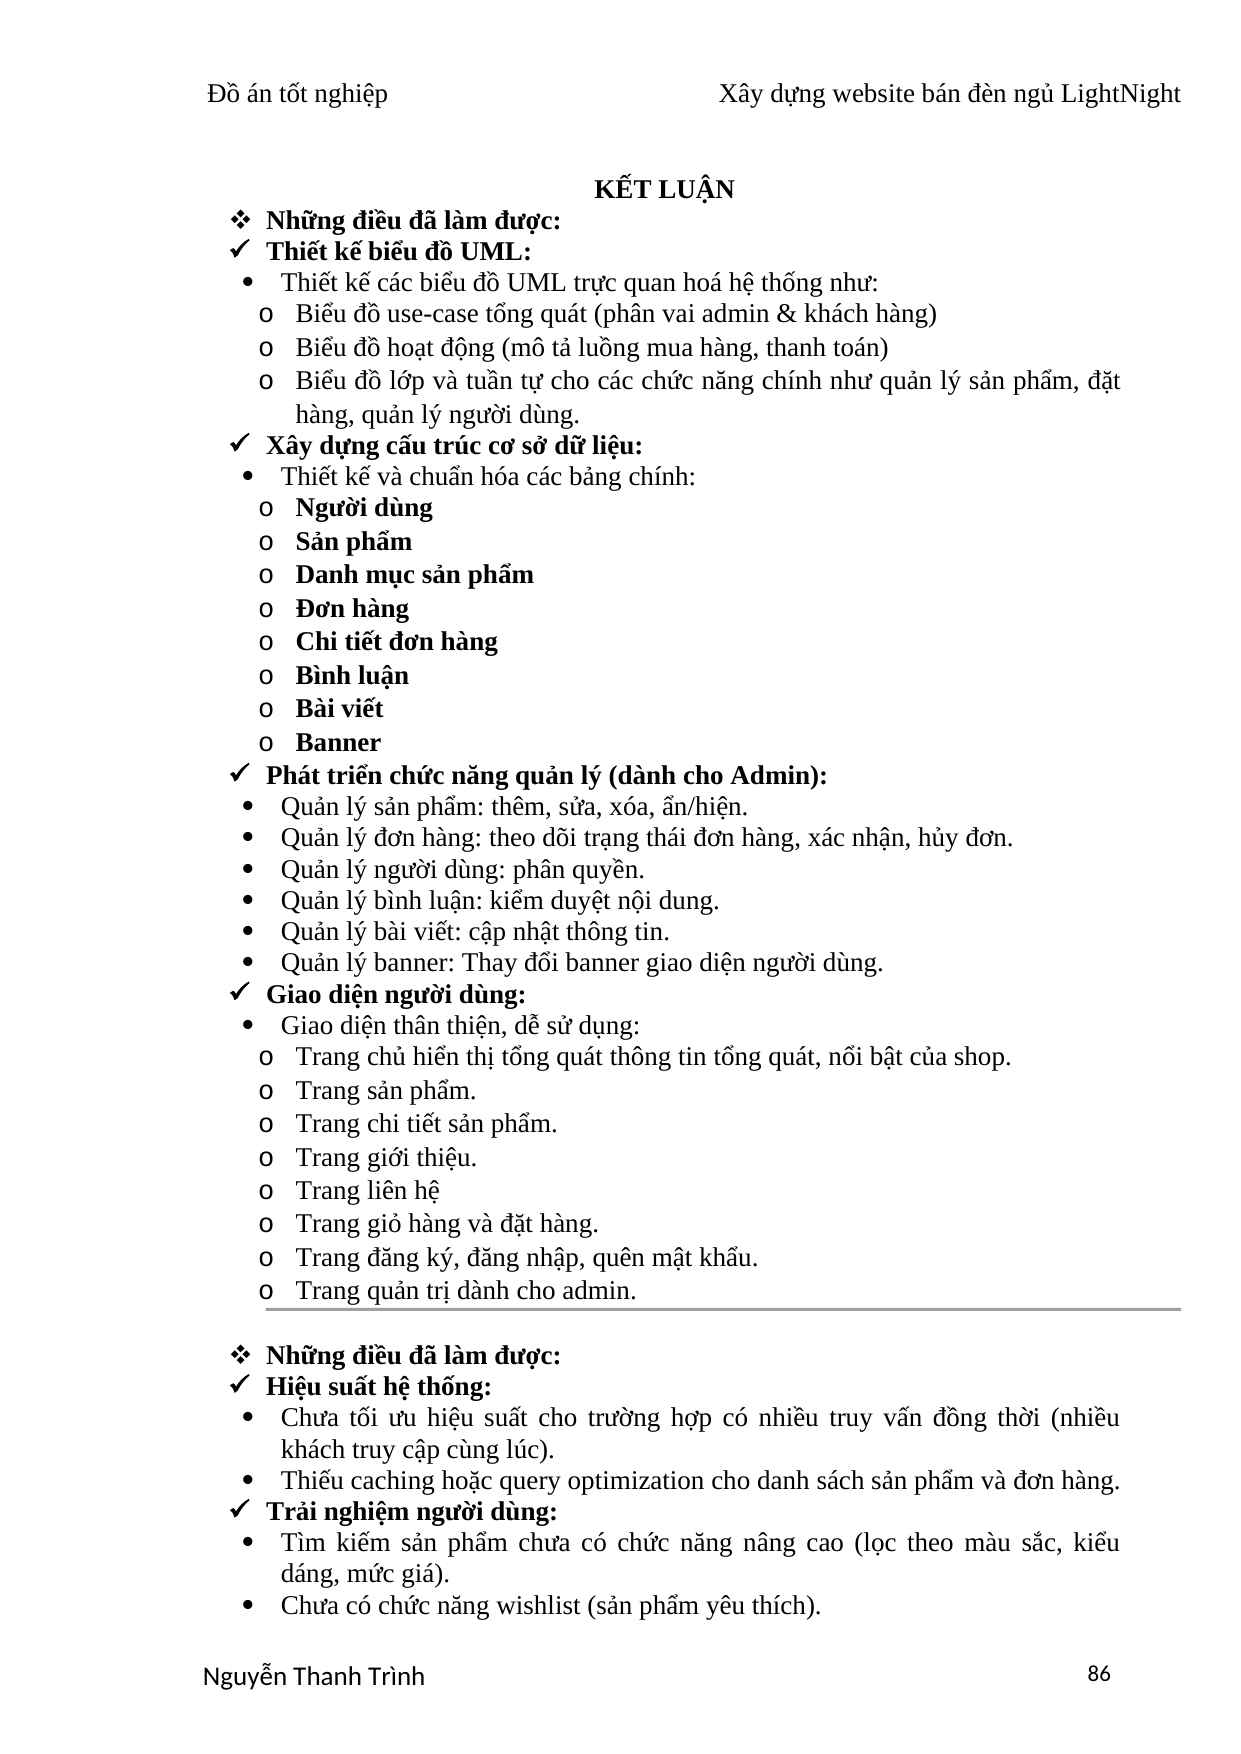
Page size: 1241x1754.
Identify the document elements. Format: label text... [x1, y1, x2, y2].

list Thiếu caching hoặc query optimization cho danh sách sản phẩm và đơn hàng. [243, 1464, 1122, 1495]
list Bài viết [258, 692, 1122, 726]
list Quản lý bài viết: cập nhật thông tin. [243, 915, 1122, 947]
list Trang giới thiệu. [258, 1141, 1122, 1174]
list Trang chủ hiển thị tổng quát thông tin tổng quát, nổi bật của shop. [258, 1040, 1122, 1074]
list Chi tiết đơn hàng [258, 625, 1122, 659]
list Biểu đồ use-case tổng quát (phân vai admin & khách hàng) [258, 298, 1122, 331]
list Tìm kiếm sản phẩm chưa có chức năng nâng cao (lọc theo màu sắc, kiểu dáng, mức giá). [243, 1526, 1122, 1589]
list Trang quản trị dành cho admin. [258, 1274, 1122, 1308]
list Đơn hàng [258, 592, 1122, 625]
list Trang liên hệ [258, 1174, 1122, 1207]
list Trang đăng ký, đăng nhập, quên mật khẩu. [258, 1241, 1122, 1274]
list Thiết kế và chuẩn hóa các bảng chính: [243, 460, 1122, 492]
list Trang giỏ hàng và đặt hàng. [258, 1207, 1122, 1241]
list Chưa tối ưu hiệu suất cho trường hợp có nhiều truy vấn đồng thời (nhiều khách truy cập cùng lúc). [243, 1401, 1122, 1464]
list Thiết kế các biểu đồ UML trực quan hoá hệ thống như: [243, 266, 1122, 298]
list Quản lý đơn hàng: theo dõi trạng thái đơn hàng, xác nhận, hủy đơn. [243, 822, 1122, 853]
list Những điều đã làm được: [228, 204, 1122, 235]
list Sản phẩm [258, 525, 1122, 558]
list Banner [258, 726, 1122, 759]
list Quản lý bình luận: kiểm duyệt nội dung. [243, 884, 1122, 915]
list Trang chi tiết sản phẩm. [258, 1107, 1122, 1141]
list Trang sản phẩm. [258, 1074, 1122, 1107]
list Chưa có chức năng wishlist (sản phẩm yêu thích). [243, 1589, 1122, 1620]
list Giao diện người dùng: [228, 978, 1122, 1009]
list Giao diện thân thiện, dễ sử dụng: [243, 1009, 1122, 1040]
list Biểu đồ lớp và tuần tự cho các chức năng chính như quản lý sản phẩm, đặt hàng, quản lý người dùng. [258, 364, 1122, 429]
subtitle KẾT LUẬN [207, 173, 1122, 204]
list Hiệu suất hệ thống: [228, 1370, 1122, 1401]
list Quản lý banner: Thay đổi banner giao diện người dùng. [243, 947, 1122, 978]
list Trải nghiệm người dùng: [228, 1495, 1122, 1526]
list Quản lý người dùng: phân quyền. [243, 853, 1122, 884]
list Danh mục sản phẩm [258, 558, 1122, 592]
list Xây dựng cấu trúc cơ sở dữ liệu: [228, 429, 1122, 460]
list Thiết kế biểu đồ UML: [228, 235, 1122, 266]
list Những điều đã làm được: [228, 1339, 1122, 1370]
list Bình luận [258, 659, 1122, 692]
list Biểu đồ hoạt động (mô tả luồng mua hàng, thanh toán) [258, 331, 1122, 364]
list Người dùng [258, 492, 1122, 525]
list Quản lý sản phẩm: thêm, sửa, xóa, ẩn/hiện. [243, 790, 1122, 822]
list Phát triển chức năng quản lý (dành cho Admin): [228, 759, 1122, 790]
